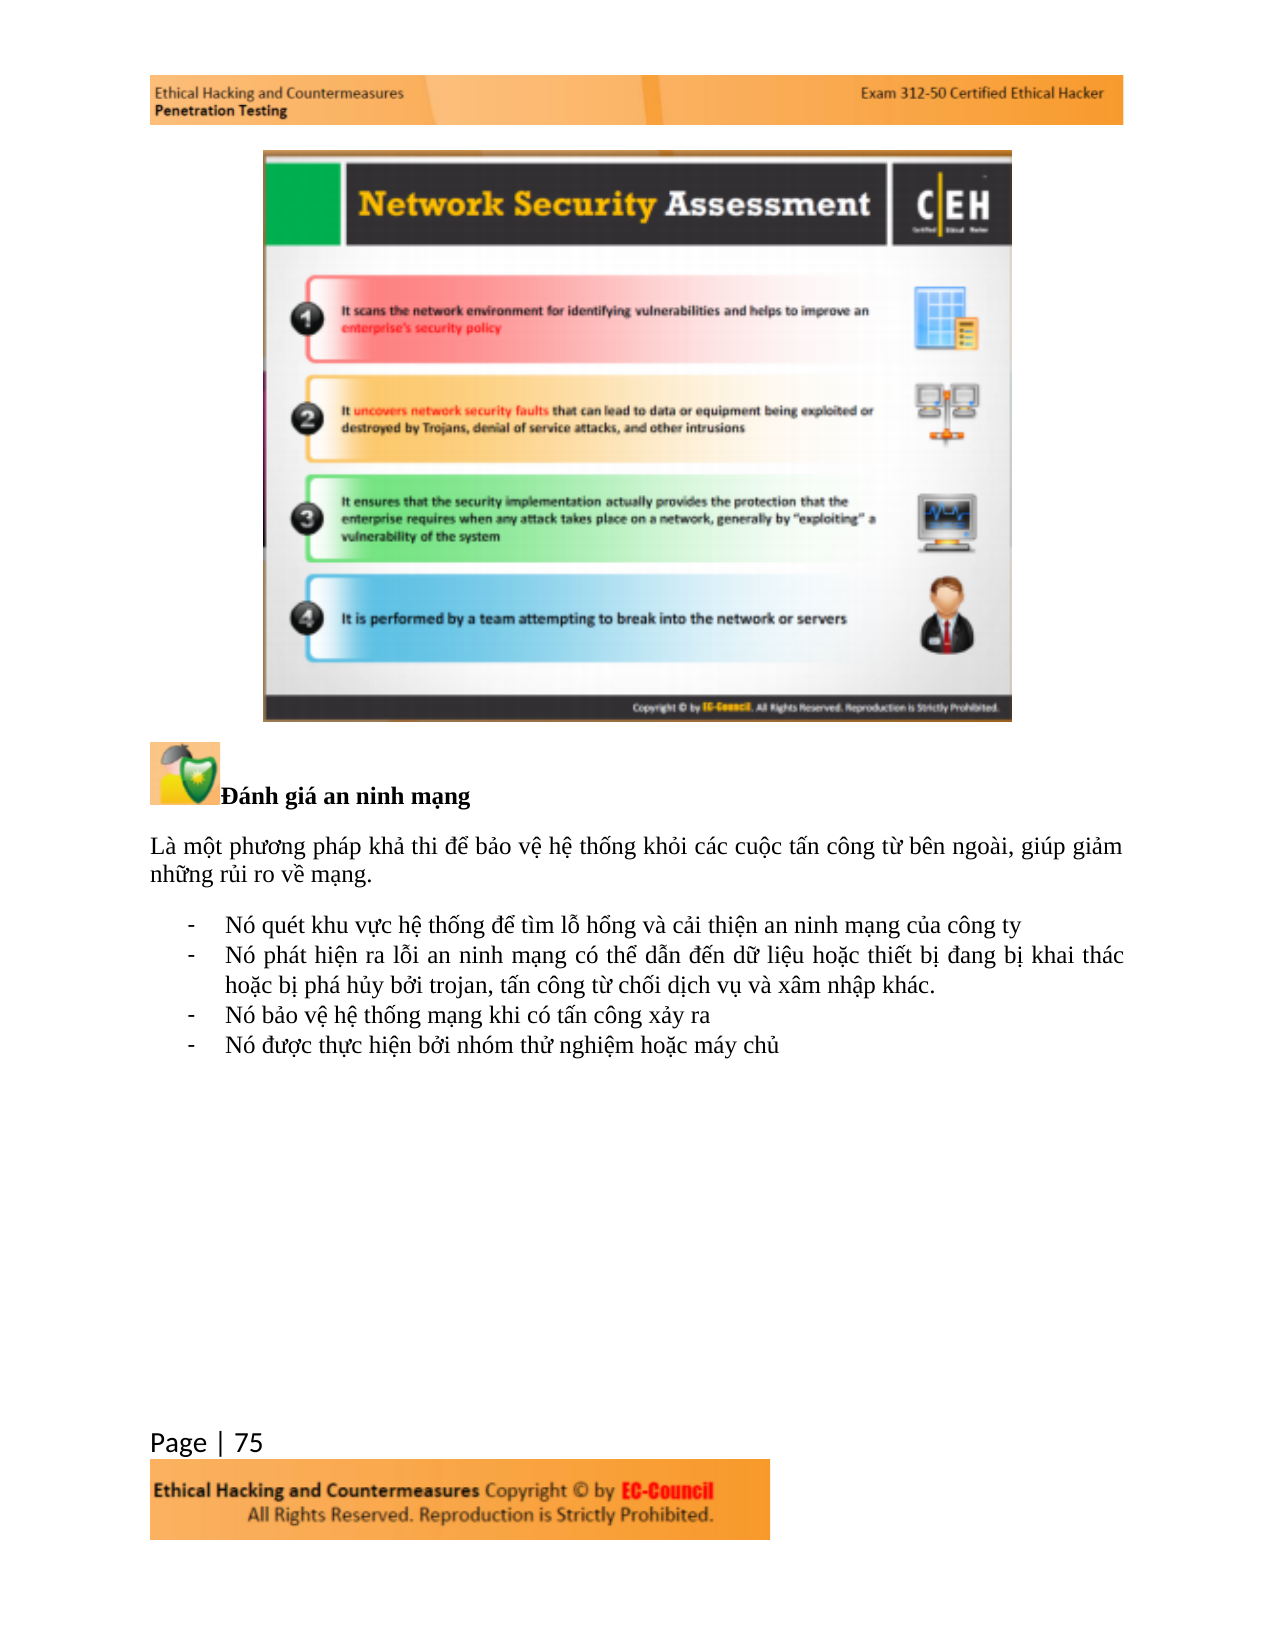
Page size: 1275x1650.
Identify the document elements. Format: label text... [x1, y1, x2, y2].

picture [150, 75, 1124, 125]
text Là một phương pháp khả thi để bảo vệ hệ thống khỏi các cuộc tấn công từ bên ngoài, giúp giảm những rủi ro về mạng. [150, 831, 1125, 888]
list Nó bảo vệ hệ thống mạng khi có tấn công xảy ra [187, 999, 1125, 1029]
picture [150, 742, 221, 805]
list Nó phát hiện ra lỗi an ninh mạng có thể dẫn đến dữ liệu hoặc thiết bị đang bị khai thác hoặc bị phá hủy bởi trojan, tấn công từ chối dịch vụ và xâm nhập khác. [187, 939, 1125, 999]
list Nó quét khu vực hệ thống để tìm lỗ hổng và cải thiện an ninh mạng của công ty [187, 909, 1125, 939]
list Nó được thực hiện bởi nhóm thử nghiệm hoặc máy chủ [187, 1029, 1125, 1060]
picture [263, 150, 1012, 722]
text Đánh giá an ninh mạng [150, 742, 1125, 810]
picture [150, 1459, 771, 1540]
